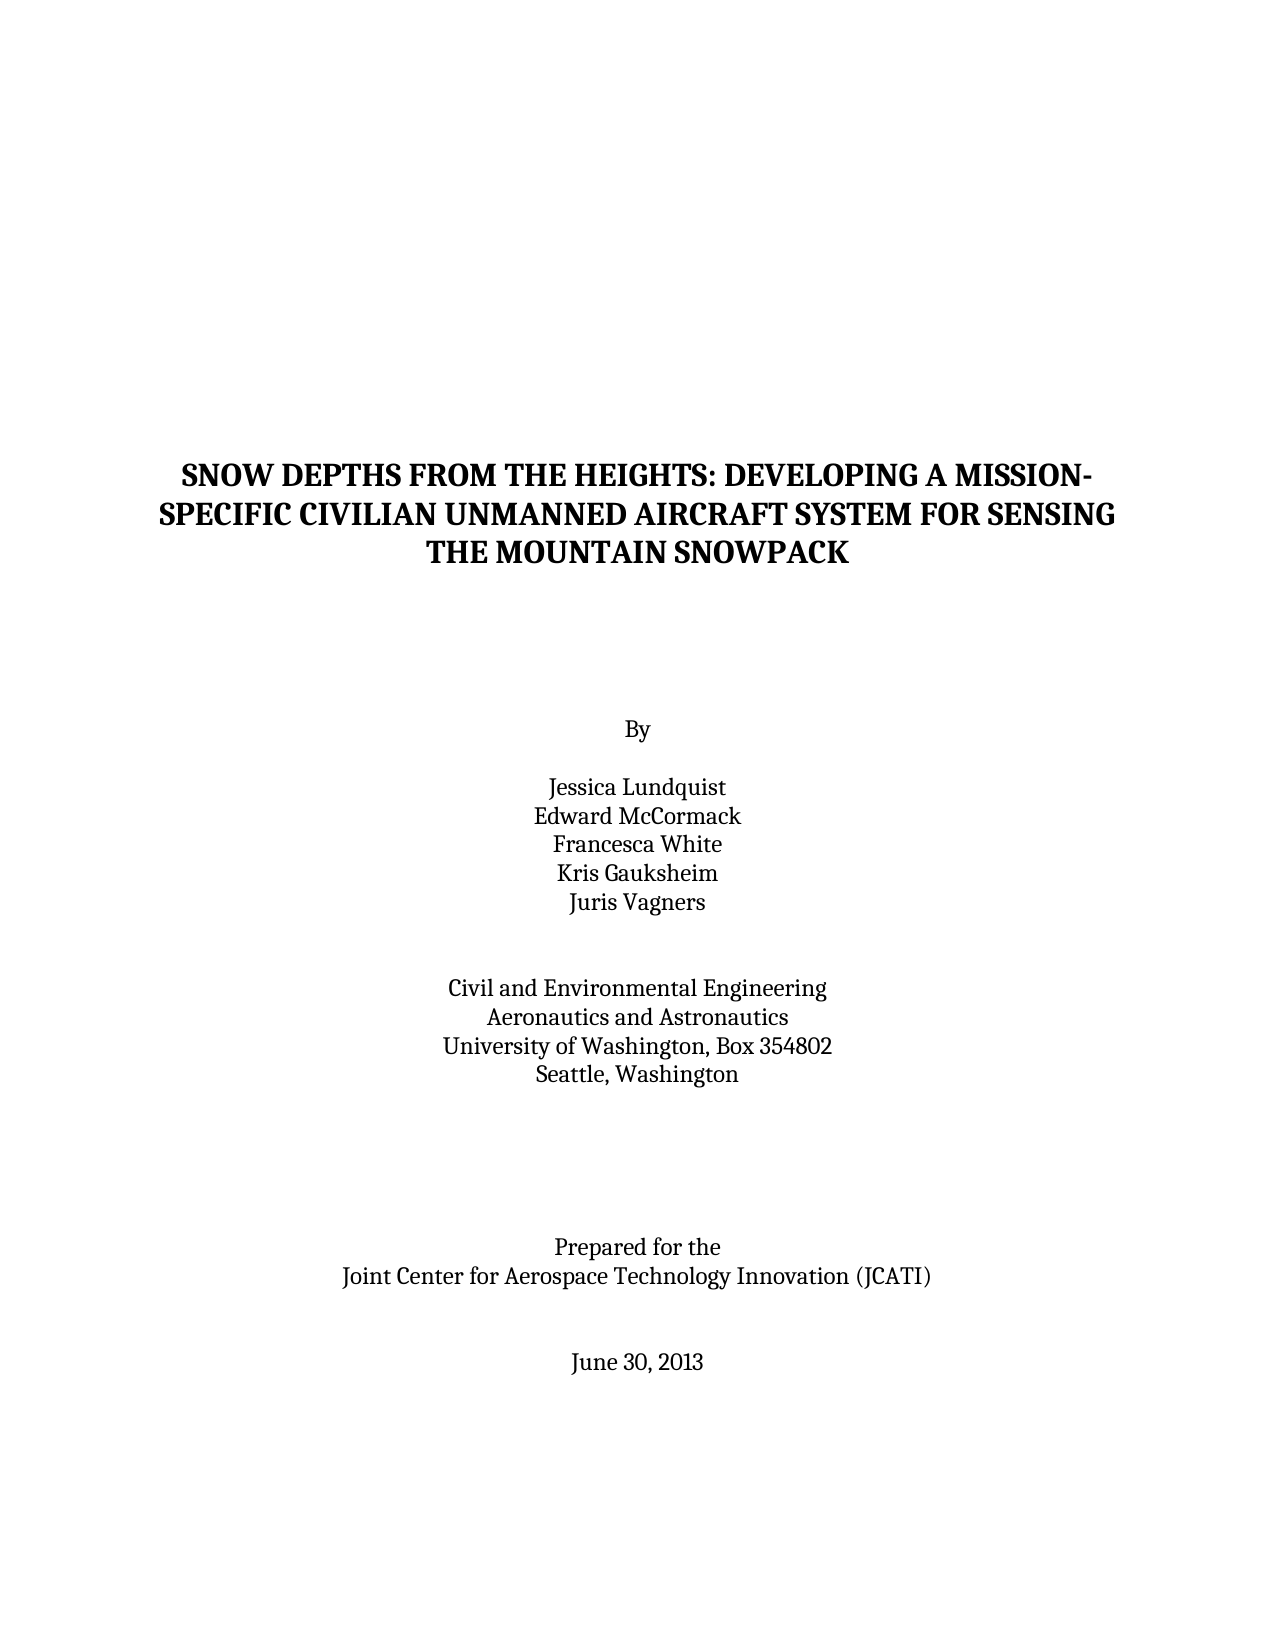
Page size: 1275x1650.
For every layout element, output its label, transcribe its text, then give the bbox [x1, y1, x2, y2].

text Aeronautics and Astronautics [150, 1003, 1125, 1032]
text June 30, 2013 [150, 1348, 1125, 1377]
text , [150, 1032, 1125, 1060]
text Jessica Lundquist [150, 773, 1125, 802]
text Edward McCormack [150, 802, 1125, 830]
text Prepared for the [150, 1233, 1125, 1262]
text By [150, 715, 1125, 744]
text Francesca White [150, 830, 1125, 859]
text for Aerospace Technology Innovation (JCATI) [150, 1262, 1125, 1290]
text Snow depths from the heights: developing a mission-specific civilian unmanned aircraft system for sensing the mountain snowpack [150, 457, 1125, 572]
text Kris Gauksheim [150, 859, 1125, 888]
text Juris Vagners [150, 888, 1125, 917]
text Civil and Environmental Engineering [150, 974, 1125, 1003]
